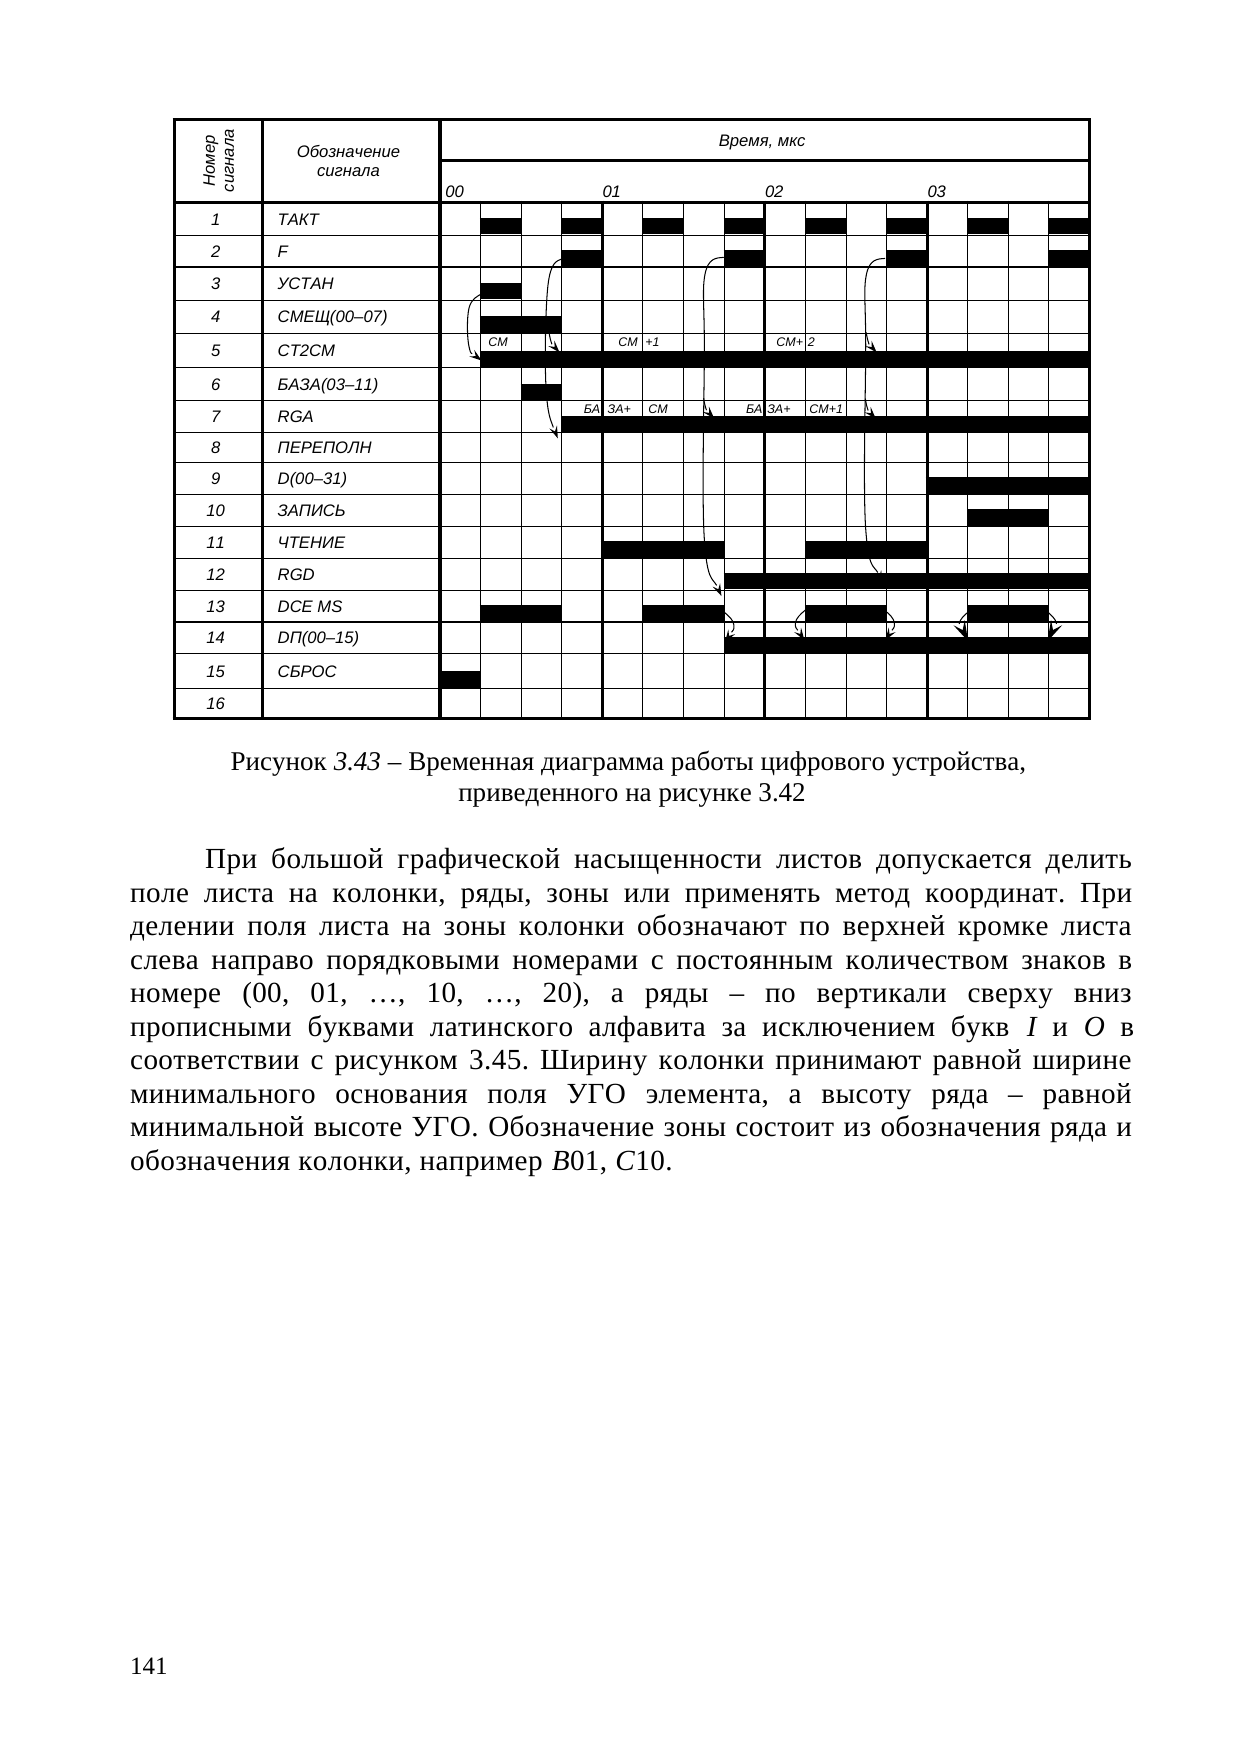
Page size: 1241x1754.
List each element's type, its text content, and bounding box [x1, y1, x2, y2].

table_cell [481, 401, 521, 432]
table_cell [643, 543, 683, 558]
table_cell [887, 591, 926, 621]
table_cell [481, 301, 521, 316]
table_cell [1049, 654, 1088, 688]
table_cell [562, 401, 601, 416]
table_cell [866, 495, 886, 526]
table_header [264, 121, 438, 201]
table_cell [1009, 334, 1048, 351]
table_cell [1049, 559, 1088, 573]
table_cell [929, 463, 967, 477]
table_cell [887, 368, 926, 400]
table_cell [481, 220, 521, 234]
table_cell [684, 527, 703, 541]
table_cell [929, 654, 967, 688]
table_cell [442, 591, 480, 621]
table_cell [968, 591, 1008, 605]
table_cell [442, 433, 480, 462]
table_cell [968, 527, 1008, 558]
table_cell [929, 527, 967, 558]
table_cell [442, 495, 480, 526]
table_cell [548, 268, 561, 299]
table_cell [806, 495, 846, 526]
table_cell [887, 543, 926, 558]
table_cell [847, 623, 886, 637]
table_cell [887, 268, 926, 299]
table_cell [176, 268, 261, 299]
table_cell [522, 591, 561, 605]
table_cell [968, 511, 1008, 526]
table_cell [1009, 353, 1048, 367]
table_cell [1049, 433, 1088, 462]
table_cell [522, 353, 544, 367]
text При большой графической насыщенности листов допускается делить поле листа на колонки, ряды, зоны или применять метод координат. При делении поля листа на зоны колонки обозначают по верхней кромке листа слева направо порядковыми номерами с постоянным количеством знаков в номере (00, 01, …, 10, …, 20), а ряды – по вертикали сверху вниз прописными буквами латинского алфавита за исключением букв I и О в соответствии с рисунком 3.45. Ширину колонки принимают равной ширине минимального основания поля УГО элемента, а высоту ряда – равной минимальной высоте УГО. Обозначение зоны состоит из обозначения ряда и обозначения колонки, например B01, C10. [130, 841, 1134, 1177]
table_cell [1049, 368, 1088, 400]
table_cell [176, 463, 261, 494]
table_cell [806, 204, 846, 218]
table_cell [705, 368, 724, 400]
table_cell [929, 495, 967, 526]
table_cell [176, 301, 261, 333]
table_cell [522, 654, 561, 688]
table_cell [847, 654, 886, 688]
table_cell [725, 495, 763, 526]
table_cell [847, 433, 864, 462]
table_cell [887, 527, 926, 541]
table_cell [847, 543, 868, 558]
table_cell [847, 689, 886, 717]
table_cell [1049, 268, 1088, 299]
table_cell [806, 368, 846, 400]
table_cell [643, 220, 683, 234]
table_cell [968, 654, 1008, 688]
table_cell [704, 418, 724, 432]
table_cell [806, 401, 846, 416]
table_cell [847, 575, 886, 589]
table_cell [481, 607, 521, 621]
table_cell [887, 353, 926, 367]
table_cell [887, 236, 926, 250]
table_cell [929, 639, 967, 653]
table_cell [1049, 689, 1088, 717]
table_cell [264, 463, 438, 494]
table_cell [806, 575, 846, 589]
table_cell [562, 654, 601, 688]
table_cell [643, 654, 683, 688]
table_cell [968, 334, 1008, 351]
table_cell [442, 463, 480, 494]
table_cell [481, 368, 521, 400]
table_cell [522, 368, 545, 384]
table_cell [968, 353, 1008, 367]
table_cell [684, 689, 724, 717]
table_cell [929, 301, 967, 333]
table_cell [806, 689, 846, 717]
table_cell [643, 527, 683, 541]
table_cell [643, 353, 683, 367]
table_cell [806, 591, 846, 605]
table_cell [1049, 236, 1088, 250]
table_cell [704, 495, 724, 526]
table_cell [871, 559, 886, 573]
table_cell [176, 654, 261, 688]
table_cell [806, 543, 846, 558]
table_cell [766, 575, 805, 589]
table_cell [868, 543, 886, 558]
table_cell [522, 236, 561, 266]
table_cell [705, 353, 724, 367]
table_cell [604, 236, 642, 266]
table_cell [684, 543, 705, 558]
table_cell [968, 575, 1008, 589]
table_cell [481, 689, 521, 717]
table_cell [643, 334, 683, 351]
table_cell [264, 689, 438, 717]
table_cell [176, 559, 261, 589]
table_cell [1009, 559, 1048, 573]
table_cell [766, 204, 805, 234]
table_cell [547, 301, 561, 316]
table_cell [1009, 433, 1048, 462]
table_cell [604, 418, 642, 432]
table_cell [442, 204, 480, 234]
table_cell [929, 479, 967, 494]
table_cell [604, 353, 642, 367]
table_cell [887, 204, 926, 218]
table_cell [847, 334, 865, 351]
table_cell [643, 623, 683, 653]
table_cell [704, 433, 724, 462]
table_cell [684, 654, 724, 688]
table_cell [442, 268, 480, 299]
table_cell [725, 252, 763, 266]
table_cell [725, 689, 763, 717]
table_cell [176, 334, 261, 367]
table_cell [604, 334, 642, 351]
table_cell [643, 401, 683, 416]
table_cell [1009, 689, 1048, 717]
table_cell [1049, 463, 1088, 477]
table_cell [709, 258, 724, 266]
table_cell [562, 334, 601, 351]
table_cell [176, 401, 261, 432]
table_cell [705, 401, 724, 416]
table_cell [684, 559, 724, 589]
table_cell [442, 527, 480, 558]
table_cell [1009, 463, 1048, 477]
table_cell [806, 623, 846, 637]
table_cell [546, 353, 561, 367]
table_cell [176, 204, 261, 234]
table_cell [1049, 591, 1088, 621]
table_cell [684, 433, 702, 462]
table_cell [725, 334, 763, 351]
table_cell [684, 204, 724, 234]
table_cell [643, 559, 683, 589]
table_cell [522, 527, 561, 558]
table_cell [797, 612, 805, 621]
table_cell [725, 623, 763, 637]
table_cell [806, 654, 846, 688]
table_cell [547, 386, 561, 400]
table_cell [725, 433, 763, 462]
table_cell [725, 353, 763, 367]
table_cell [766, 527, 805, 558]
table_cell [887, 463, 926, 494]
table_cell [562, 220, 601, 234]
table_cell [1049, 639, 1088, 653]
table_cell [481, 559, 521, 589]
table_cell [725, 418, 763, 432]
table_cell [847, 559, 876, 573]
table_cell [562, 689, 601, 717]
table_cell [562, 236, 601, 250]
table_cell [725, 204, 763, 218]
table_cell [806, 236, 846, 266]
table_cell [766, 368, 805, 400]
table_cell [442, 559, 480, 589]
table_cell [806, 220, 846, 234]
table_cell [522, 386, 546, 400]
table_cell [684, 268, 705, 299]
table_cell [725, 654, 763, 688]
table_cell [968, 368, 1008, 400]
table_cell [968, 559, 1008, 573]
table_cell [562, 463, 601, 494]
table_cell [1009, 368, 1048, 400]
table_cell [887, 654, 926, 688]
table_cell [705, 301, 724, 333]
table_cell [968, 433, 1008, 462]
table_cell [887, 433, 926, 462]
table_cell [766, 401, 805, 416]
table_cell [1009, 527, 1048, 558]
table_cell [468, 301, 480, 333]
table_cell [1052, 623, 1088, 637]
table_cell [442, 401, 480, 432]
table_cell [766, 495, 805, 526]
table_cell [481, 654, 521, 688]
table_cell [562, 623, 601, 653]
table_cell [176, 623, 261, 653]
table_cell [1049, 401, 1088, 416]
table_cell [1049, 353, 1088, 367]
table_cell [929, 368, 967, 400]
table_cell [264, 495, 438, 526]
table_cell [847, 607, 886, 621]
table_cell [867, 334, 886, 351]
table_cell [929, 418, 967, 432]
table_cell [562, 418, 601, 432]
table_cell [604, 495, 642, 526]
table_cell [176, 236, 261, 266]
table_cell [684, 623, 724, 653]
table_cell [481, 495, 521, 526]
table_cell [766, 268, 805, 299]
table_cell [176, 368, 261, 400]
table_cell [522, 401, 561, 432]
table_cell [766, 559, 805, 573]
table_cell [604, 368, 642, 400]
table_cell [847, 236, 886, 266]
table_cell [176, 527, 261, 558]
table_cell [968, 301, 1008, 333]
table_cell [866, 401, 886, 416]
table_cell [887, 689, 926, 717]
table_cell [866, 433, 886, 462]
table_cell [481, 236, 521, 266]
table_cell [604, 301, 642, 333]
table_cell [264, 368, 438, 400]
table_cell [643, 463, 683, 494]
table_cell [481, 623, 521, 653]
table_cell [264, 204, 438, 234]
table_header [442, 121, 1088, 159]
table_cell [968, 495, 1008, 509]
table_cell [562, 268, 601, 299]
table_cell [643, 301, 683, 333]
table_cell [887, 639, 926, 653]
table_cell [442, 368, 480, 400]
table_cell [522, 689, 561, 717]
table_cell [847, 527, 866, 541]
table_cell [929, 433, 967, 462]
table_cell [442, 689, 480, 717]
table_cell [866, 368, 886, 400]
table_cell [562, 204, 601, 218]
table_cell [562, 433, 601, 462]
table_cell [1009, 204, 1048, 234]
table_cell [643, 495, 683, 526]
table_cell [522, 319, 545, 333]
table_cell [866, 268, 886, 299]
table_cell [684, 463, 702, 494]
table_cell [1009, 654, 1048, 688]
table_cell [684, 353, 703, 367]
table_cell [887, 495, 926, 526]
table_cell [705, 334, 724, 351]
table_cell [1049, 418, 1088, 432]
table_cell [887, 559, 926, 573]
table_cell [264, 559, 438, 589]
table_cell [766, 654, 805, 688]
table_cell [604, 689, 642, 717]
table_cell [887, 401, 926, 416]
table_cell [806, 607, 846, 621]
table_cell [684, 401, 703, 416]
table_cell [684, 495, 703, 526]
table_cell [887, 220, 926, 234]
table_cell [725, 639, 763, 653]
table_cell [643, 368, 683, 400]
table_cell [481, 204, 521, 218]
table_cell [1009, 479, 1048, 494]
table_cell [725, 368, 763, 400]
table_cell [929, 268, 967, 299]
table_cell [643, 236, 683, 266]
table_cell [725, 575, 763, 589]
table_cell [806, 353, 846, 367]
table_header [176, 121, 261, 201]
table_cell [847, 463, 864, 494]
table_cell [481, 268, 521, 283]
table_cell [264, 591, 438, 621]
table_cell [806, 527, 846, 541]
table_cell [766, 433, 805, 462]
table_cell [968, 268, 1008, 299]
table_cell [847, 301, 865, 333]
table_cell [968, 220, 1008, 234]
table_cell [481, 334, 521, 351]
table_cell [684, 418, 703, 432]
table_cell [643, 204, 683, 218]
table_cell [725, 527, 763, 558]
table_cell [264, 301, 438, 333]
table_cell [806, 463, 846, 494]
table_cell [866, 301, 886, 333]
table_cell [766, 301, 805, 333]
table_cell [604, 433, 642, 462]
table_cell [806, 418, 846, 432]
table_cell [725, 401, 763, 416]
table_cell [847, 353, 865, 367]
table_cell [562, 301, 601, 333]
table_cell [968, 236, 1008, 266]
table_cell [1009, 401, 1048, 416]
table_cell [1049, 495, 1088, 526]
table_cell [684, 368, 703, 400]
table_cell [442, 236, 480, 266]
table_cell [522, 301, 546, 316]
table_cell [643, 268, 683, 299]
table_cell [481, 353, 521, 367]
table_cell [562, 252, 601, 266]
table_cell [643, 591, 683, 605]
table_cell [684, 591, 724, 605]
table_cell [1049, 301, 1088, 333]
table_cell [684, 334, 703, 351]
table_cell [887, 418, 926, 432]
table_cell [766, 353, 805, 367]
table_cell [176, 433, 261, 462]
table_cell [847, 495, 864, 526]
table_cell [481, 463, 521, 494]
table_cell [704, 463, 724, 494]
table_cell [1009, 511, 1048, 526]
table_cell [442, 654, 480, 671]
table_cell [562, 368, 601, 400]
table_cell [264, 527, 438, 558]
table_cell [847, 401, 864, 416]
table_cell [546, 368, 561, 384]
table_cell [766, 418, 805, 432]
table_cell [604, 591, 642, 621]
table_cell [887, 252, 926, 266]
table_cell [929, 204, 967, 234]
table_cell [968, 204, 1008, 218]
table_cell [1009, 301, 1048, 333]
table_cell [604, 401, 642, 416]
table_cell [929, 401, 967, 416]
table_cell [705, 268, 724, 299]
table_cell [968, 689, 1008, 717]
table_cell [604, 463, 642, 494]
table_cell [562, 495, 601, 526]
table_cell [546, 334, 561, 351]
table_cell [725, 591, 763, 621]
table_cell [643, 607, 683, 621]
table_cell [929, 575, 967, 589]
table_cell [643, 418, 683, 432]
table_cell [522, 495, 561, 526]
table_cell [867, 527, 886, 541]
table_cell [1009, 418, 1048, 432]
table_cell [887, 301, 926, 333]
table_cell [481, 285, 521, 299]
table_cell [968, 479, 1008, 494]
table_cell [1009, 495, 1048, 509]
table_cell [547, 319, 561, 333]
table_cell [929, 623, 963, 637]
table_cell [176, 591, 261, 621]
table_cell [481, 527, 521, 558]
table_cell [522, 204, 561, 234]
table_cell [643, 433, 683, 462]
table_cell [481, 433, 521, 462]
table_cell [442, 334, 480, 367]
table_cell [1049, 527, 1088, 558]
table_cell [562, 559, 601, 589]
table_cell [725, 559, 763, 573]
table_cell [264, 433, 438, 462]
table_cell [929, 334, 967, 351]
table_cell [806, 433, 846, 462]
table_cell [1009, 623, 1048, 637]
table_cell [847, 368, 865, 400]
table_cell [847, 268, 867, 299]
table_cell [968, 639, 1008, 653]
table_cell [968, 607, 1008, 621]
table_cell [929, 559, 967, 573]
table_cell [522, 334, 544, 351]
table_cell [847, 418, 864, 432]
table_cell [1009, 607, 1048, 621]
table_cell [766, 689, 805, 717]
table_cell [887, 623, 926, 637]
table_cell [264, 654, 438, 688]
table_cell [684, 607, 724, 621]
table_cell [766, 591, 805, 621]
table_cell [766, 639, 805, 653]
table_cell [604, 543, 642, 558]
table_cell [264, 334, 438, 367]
text Рисунок 3.43 – Временная диаграмма работы цифрового устройства, приведенного на рисунке 3.42 [130, 745, 1134, 808]
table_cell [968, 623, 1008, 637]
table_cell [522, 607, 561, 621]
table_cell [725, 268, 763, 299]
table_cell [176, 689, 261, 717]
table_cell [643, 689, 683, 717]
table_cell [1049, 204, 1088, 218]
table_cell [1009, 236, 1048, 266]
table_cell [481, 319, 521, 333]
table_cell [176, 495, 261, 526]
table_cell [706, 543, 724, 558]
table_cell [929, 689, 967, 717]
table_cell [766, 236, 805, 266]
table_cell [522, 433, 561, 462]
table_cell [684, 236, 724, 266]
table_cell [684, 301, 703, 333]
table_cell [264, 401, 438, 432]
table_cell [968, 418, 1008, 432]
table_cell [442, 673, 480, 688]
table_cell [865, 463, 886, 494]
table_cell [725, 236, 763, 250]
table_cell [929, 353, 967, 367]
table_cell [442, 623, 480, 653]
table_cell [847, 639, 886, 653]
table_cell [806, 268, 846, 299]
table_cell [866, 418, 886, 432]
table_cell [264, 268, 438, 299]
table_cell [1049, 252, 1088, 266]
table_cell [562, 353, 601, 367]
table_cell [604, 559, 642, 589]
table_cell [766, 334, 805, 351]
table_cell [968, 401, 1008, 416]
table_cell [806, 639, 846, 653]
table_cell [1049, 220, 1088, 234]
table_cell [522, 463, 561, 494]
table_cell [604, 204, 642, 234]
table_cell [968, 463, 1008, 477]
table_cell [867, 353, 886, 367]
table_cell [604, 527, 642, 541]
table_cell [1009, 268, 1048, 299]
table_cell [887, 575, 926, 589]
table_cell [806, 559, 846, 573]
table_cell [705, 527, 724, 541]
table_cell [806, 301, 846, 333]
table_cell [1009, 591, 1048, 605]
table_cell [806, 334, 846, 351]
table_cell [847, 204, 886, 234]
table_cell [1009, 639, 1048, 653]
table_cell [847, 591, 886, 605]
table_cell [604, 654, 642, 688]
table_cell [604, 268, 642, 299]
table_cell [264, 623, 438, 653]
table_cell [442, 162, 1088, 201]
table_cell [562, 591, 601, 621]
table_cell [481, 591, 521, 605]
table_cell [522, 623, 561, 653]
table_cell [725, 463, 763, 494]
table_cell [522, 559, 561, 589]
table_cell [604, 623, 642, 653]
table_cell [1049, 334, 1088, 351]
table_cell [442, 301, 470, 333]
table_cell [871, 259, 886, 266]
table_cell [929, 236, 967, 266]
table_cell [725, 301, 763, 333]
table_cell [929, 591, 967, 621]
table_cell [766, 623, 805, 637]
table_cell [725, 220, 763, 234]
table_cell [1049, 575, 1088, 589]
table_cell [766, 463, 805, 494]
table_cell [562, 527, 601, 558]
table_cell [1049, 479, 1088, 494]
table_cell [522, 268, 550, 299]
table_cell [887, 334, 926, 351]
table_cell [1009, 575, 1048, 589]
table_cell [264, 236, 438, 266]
